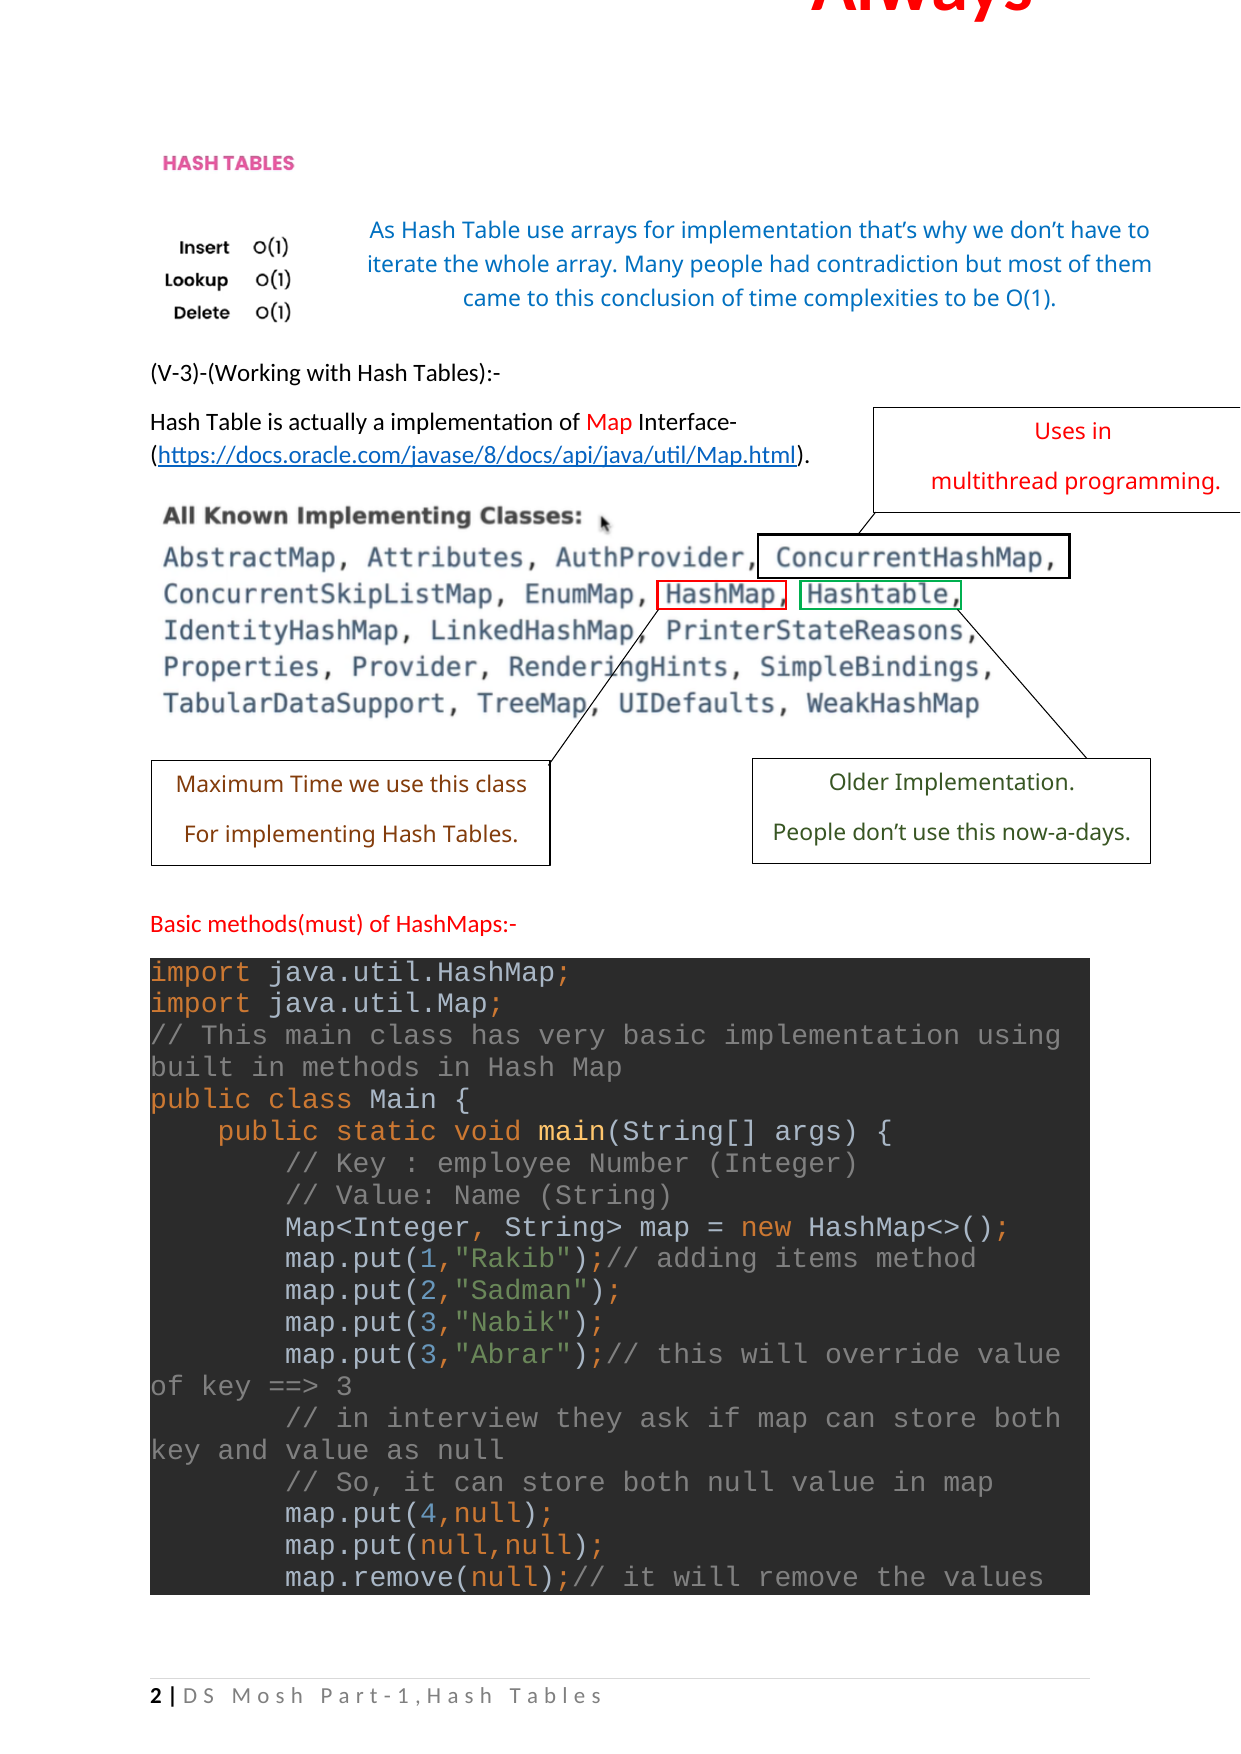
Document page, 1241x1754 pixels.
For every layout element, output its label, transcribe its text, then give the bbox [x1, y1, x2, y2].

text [150, 958, 1090, 1595]
text Hash Table is actually a implementation of Map Interface-(https://docs.oracle.com/javase/8/docs/api/java/util/Map.html). [150, 406, 1090, 470]
text (V-3)-(Working with Hash Tables):- [150, 357, 1090, 387]
text Basic methods(must) of HashMaps:- [150, 908, 1090, 938]
